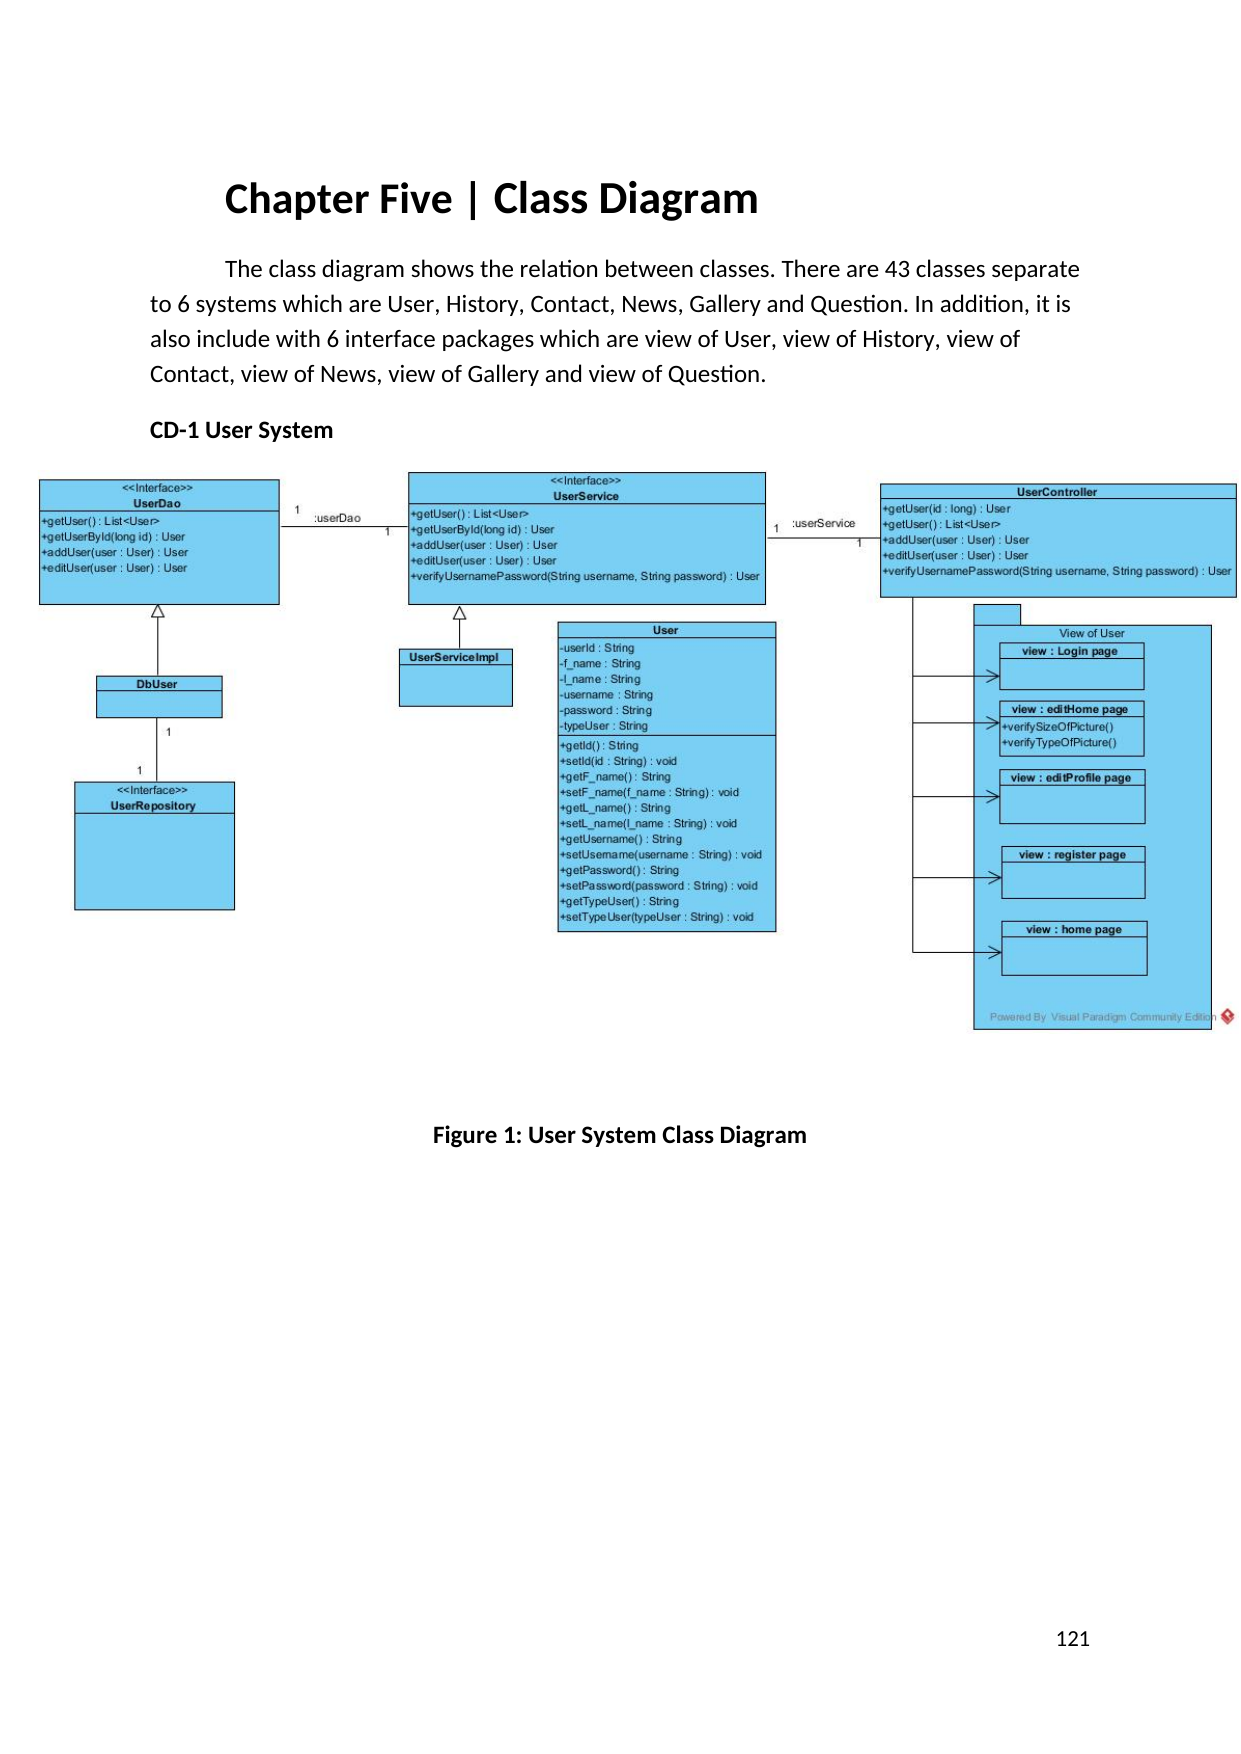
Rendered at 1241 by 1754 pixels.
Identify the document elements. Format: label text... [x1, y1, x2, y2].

text Figure 1: User System Class Diagram [150, 1119, 1090, 1150]
picture [37, 470, 1239, 1034]
subtitle CD-1 User System [150, 414, 1090, 445]
text The class diagram shows the relation between classes. There are 43 classes separate to 6 systems which are User, History, Contact, News, Gallery and Question. In addition, it is also include with 6 interface packages which are view of User, view of History, view of Contact, view of News, view of Gallery and view of Question. [150, 254, 1090, 389]
text Chapter Five | Class Diagram [150, 168, 1090, 224]
